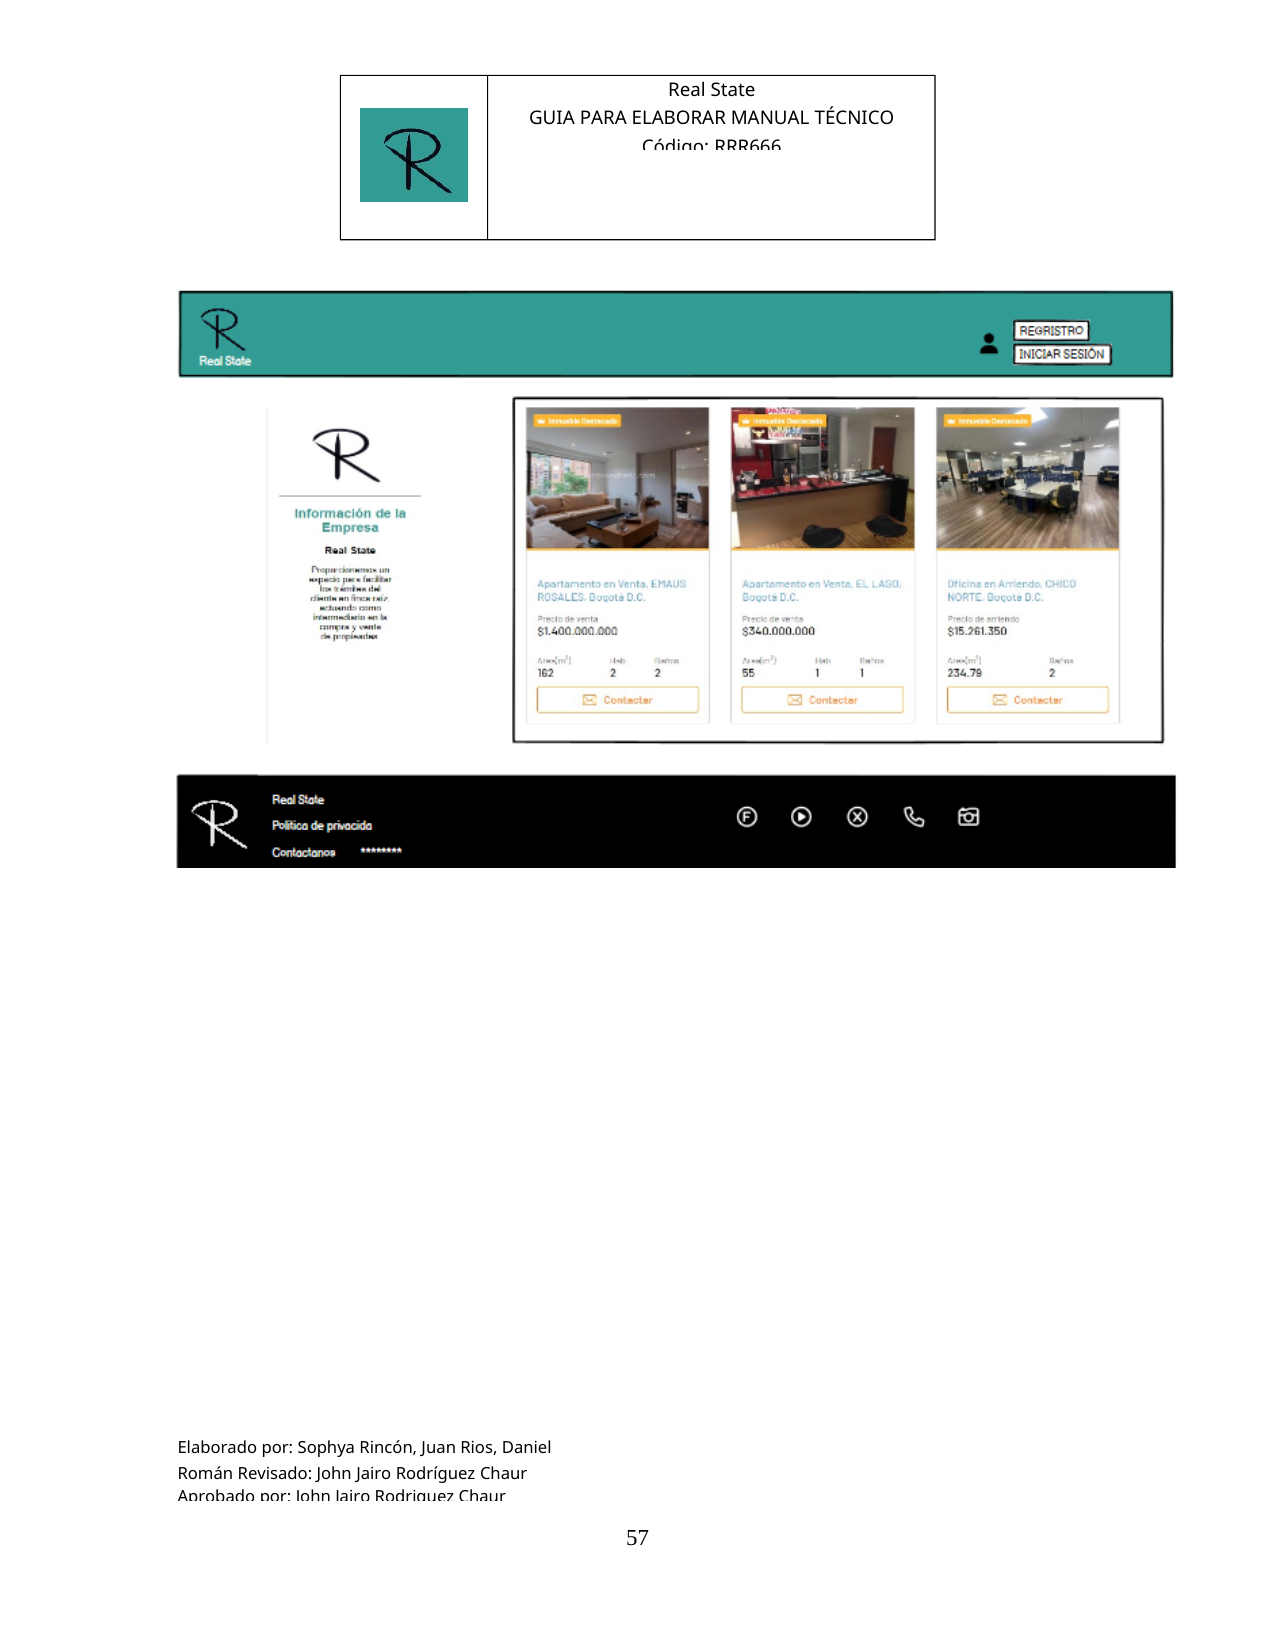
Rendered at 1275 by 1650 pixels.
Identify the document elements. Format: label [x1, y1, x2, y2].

picture [166, 288, 1184, 868]
picture [360, 108, 468, 202]
